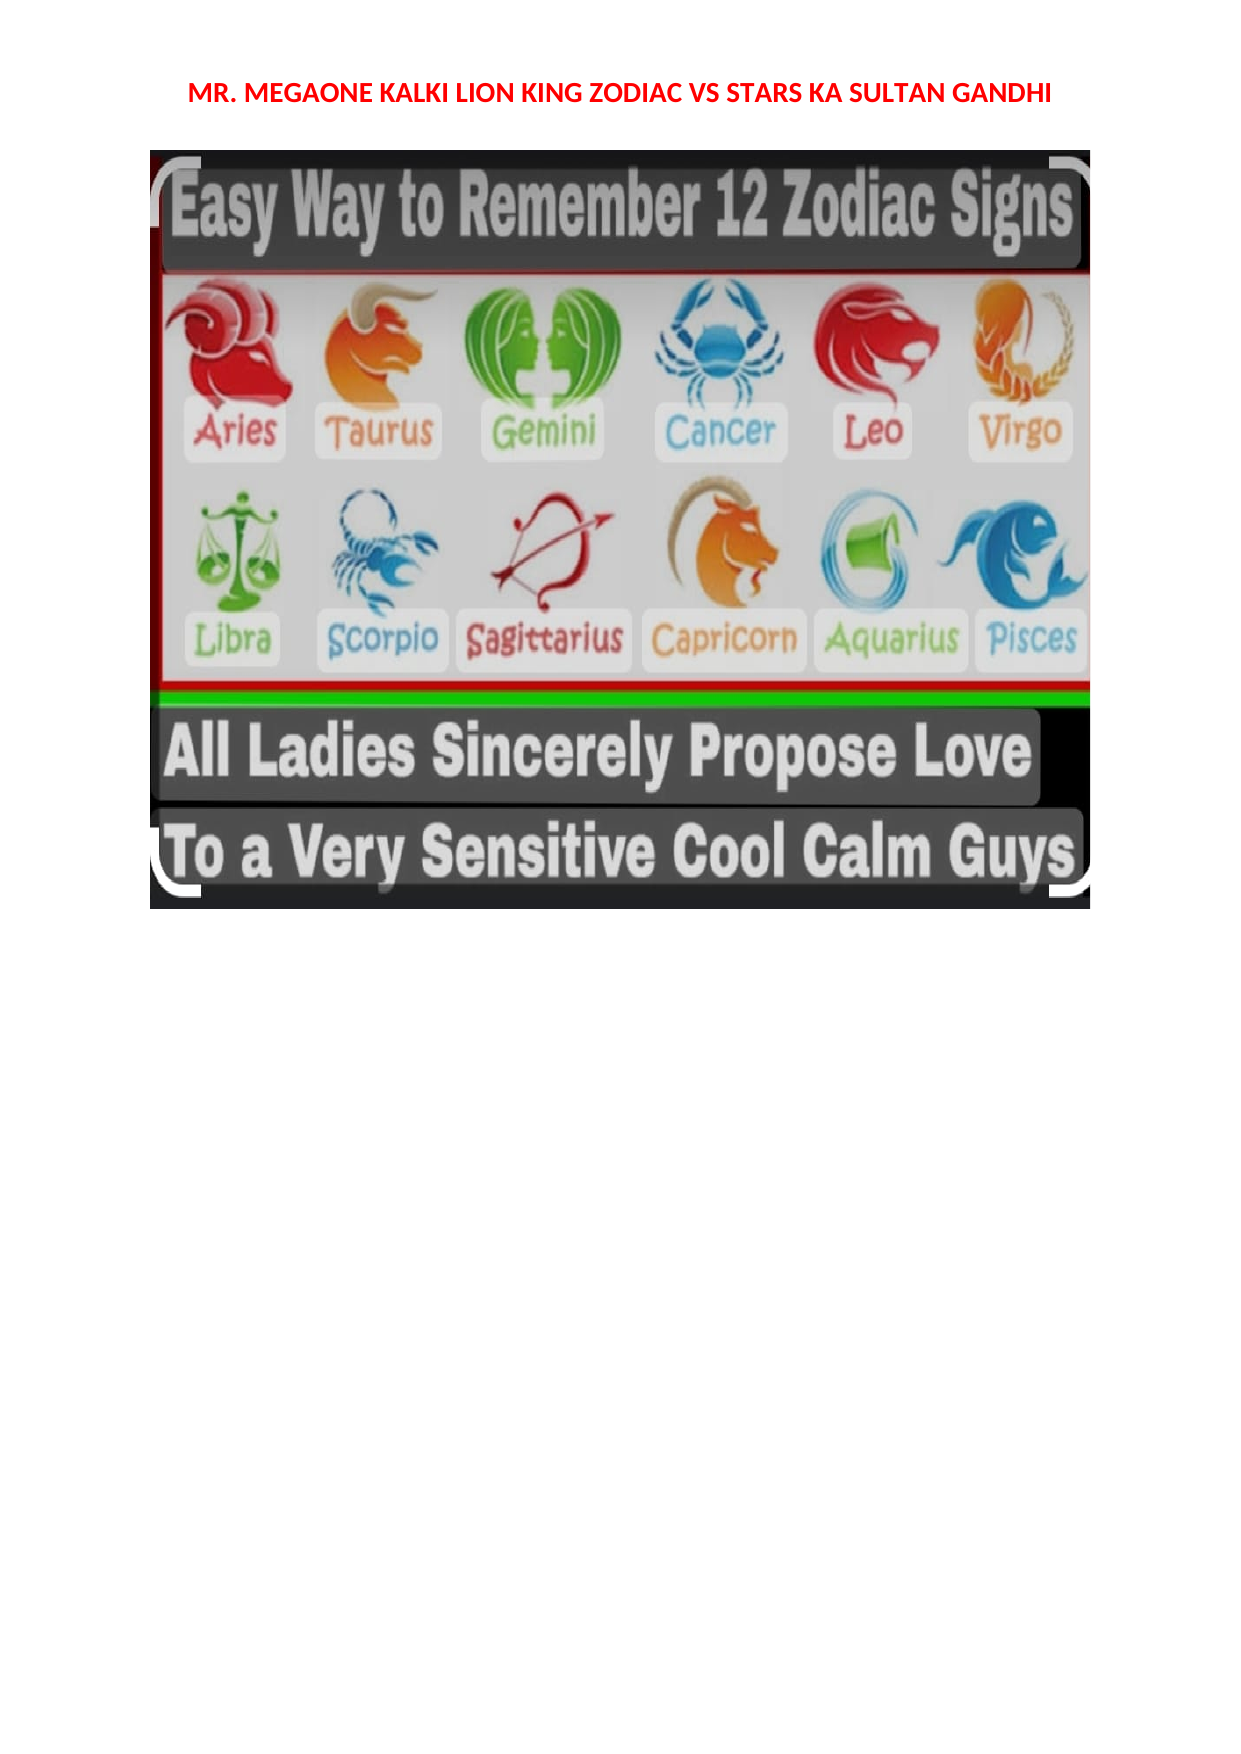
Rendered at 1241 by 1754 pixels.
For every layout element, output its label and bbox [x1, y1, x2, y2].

picture [150, 150, 1091, 909]
